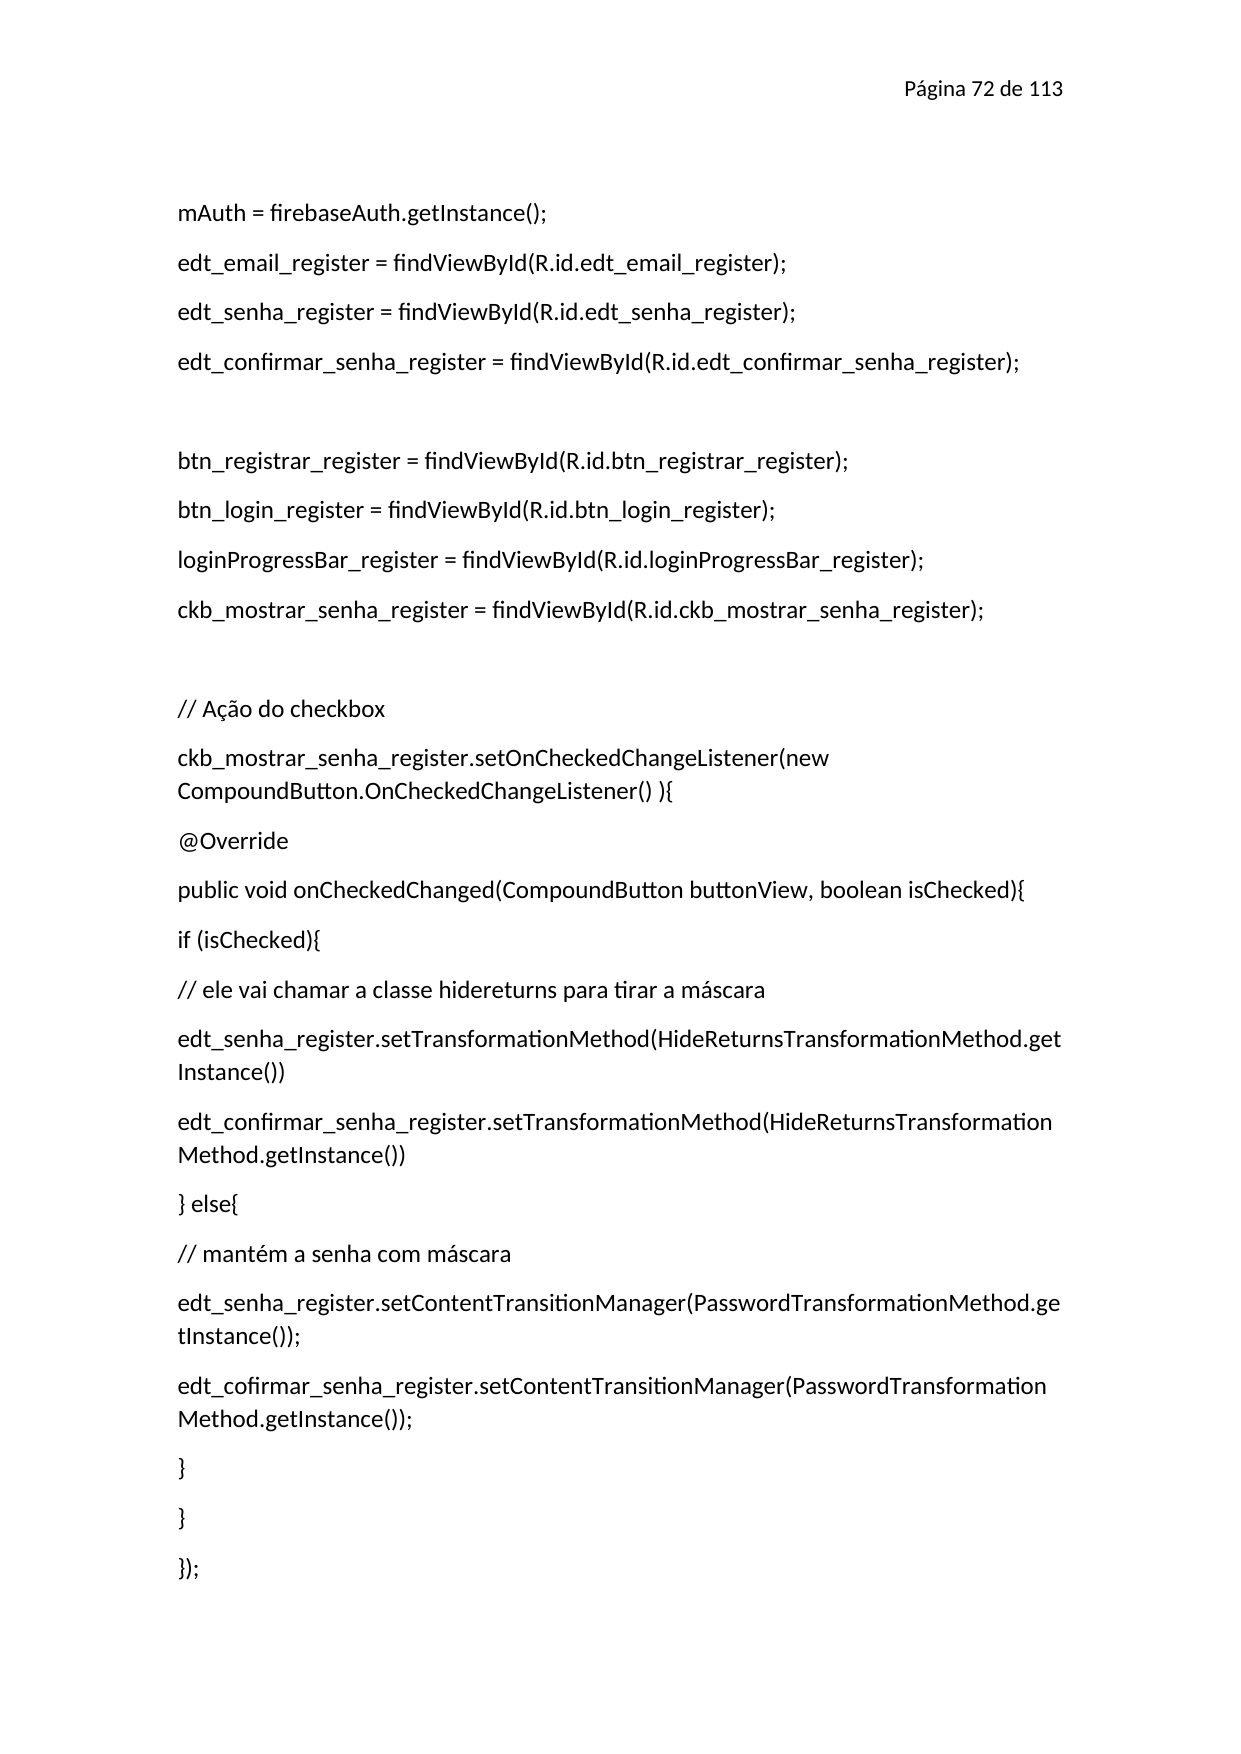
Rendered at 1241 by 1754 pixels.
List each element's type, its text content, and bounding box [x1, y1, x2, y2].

text @Override [177, 825, 1063, 856]
text edt_senha_register = findViewById(R.id.edt_senha_register); [177, 296, 1063, 327]
text // mantém a senha com máscara [177, 1238, 1063, 1268]
text btn_registrar_register = findViewById(R.id.btn_registrar_register); [177, 445, 1063, 476]
text edt_cofirmar_senha_register.setContentTransitionManager(PasswordTransformationMethod.getInstance()); [177, 1370, 1063, 1433]
text edt_confirmar_senha_register.setTransformationMethod(HideReturnsTransformationMethod.getInstance()) [177, 1106, 1063, 1169]
text btn_login_register = findViewById(R.id.btn_login_register); [177, 495, 1063, 525]
text if (isChecked){ [177, 924, 1063, 955]
text edt_senha_register.setContentTransitionManager(PasswordTransformationMethod.getInstance()); [177, 1288, 1063, 1351]
text // Ação do checkbox [177, 693, 1063, 723]
text ckb_mostrar_senha_register.setOnCheckedChangeListener(new CompoundButton.OnCheckedChangeListener() ){ [177, 743, 1063, 806]
text loginProgressBar_register = findViewById(R.id.loginProgressBar_register); [177, 544, 1063, 575]
text } [177, 1453, 1063, 1483]
text edt_confirmar_senha_register = findViewById(R.id.edt_confirmar_senha_register); [177, 346, 1063, 376]
text mAuth = firebaseAuth.getInstance(); [177, 197, 1063, 228]
text ckb_mostrar_senha_register = findViewById(R.id.ckb_mostrar_senha_register); [177, 594, 1063, 624]
text }); [177, 1552, 1063, 1582]
text public void onCheckedChanged(CompoundButton buttonView, boolean isChecked){ [177, 875, 1063, 905]
text } else{ [177, 1188, 1063, 1219]
text // ele vai chamar a classe hidereturns para tirar a máscara [177, 974, 1063, 1004]
text edt_senha_register.setTransformationMethod(HideReturnsTransformationMethod.getInstance()) [177, 1023, 1063, 1087]
text } [177, 1502, 1063, 1533]
text edt_email_register = findViewById(R.id.edt_email_register); [177, 247, 1063, 277]
